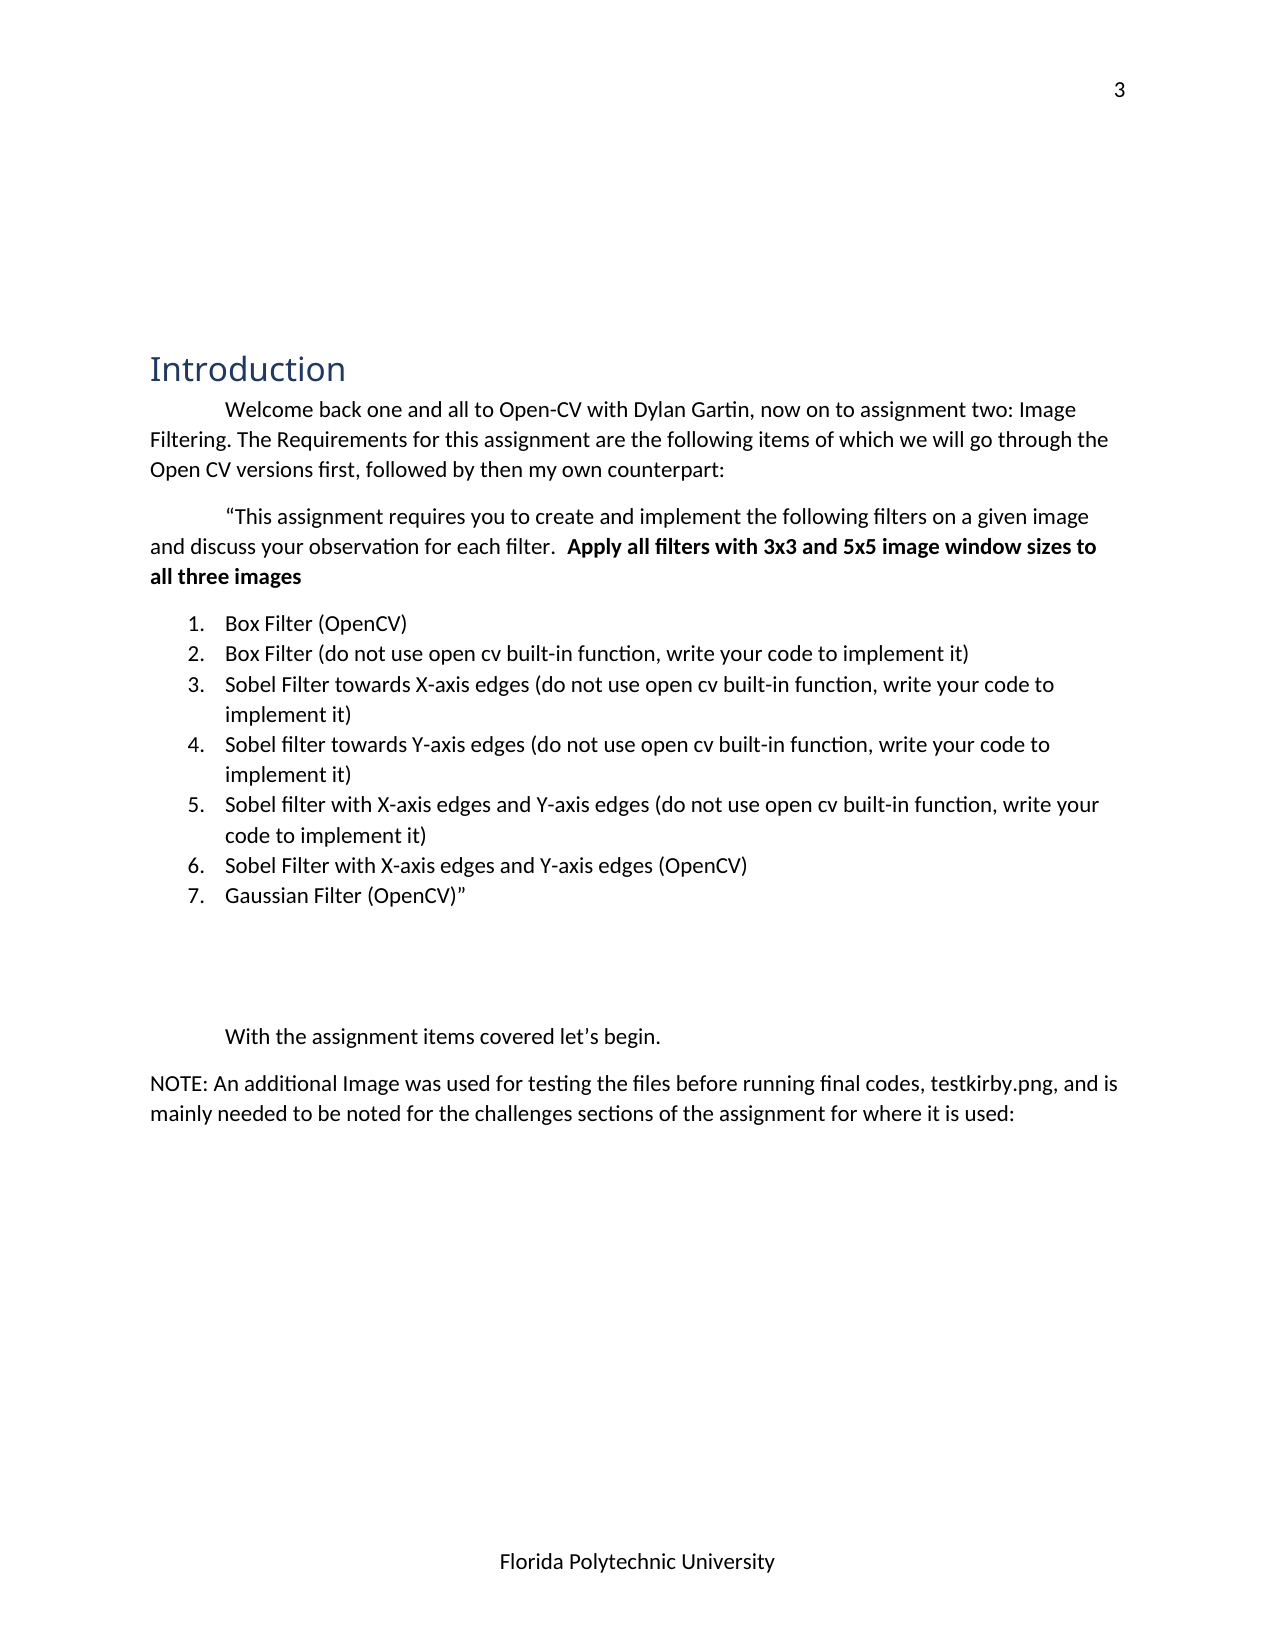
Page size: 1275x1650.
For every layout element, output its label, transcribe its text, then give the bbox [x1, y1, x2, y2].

list Gaussian Filter (OpenCV)” [187, 881, 1125, 909]
list Box Filter (OpenCV) [187, 609, 1125, 637]
list Sobel filter towards Y-axis edges (do not use open cv built-in function, write your code to implement it) [187, 730, 1125, 788]
list Box Filter (do not use open cv built-in function, write your code to implement it) [187, 639, 1125, 668]
text Welcome back one and all to Open-CV with Dylan Gartin, now on to assignment two: Image Filtering. The Requirements for this assignment are the following items of which we will go through the Open CV versions first, followed by then my own counterpart: [150, 395, 1125, 483]
list Sobel Filter with X-axis edges and Y-axis edges (OpenCV) [187, 851, 1125, 879]
subtitle Introduction [150, 346, 1125, 391]
list Sobel filter with X-axis edges and Y-axis edges (do not use open cv built-in function, write your code to implement it) [187, 791, 1125, 849]
text NOTE: An additional Image was used for testing the files before running final codes, testkirby.png, and is mainly needed to be noted for the challenges sections of the assignment for where it is used: [150, 1069, 1125, 1127]
text “This assignment requires you to create and implement the following filters on a given image and discuss your observation for each filter. Apply all filters with 3x3 and 5x5 image window sizes to all three images [150, 502, 1125, 591]
text With the assignment items covered let’s begin. [150, 1022, 1125, 1050]
list Sobel Filter towards X-axis edges (do not use open cv built-in function, write your code to implement it) [187, 670, 1125, 728]
